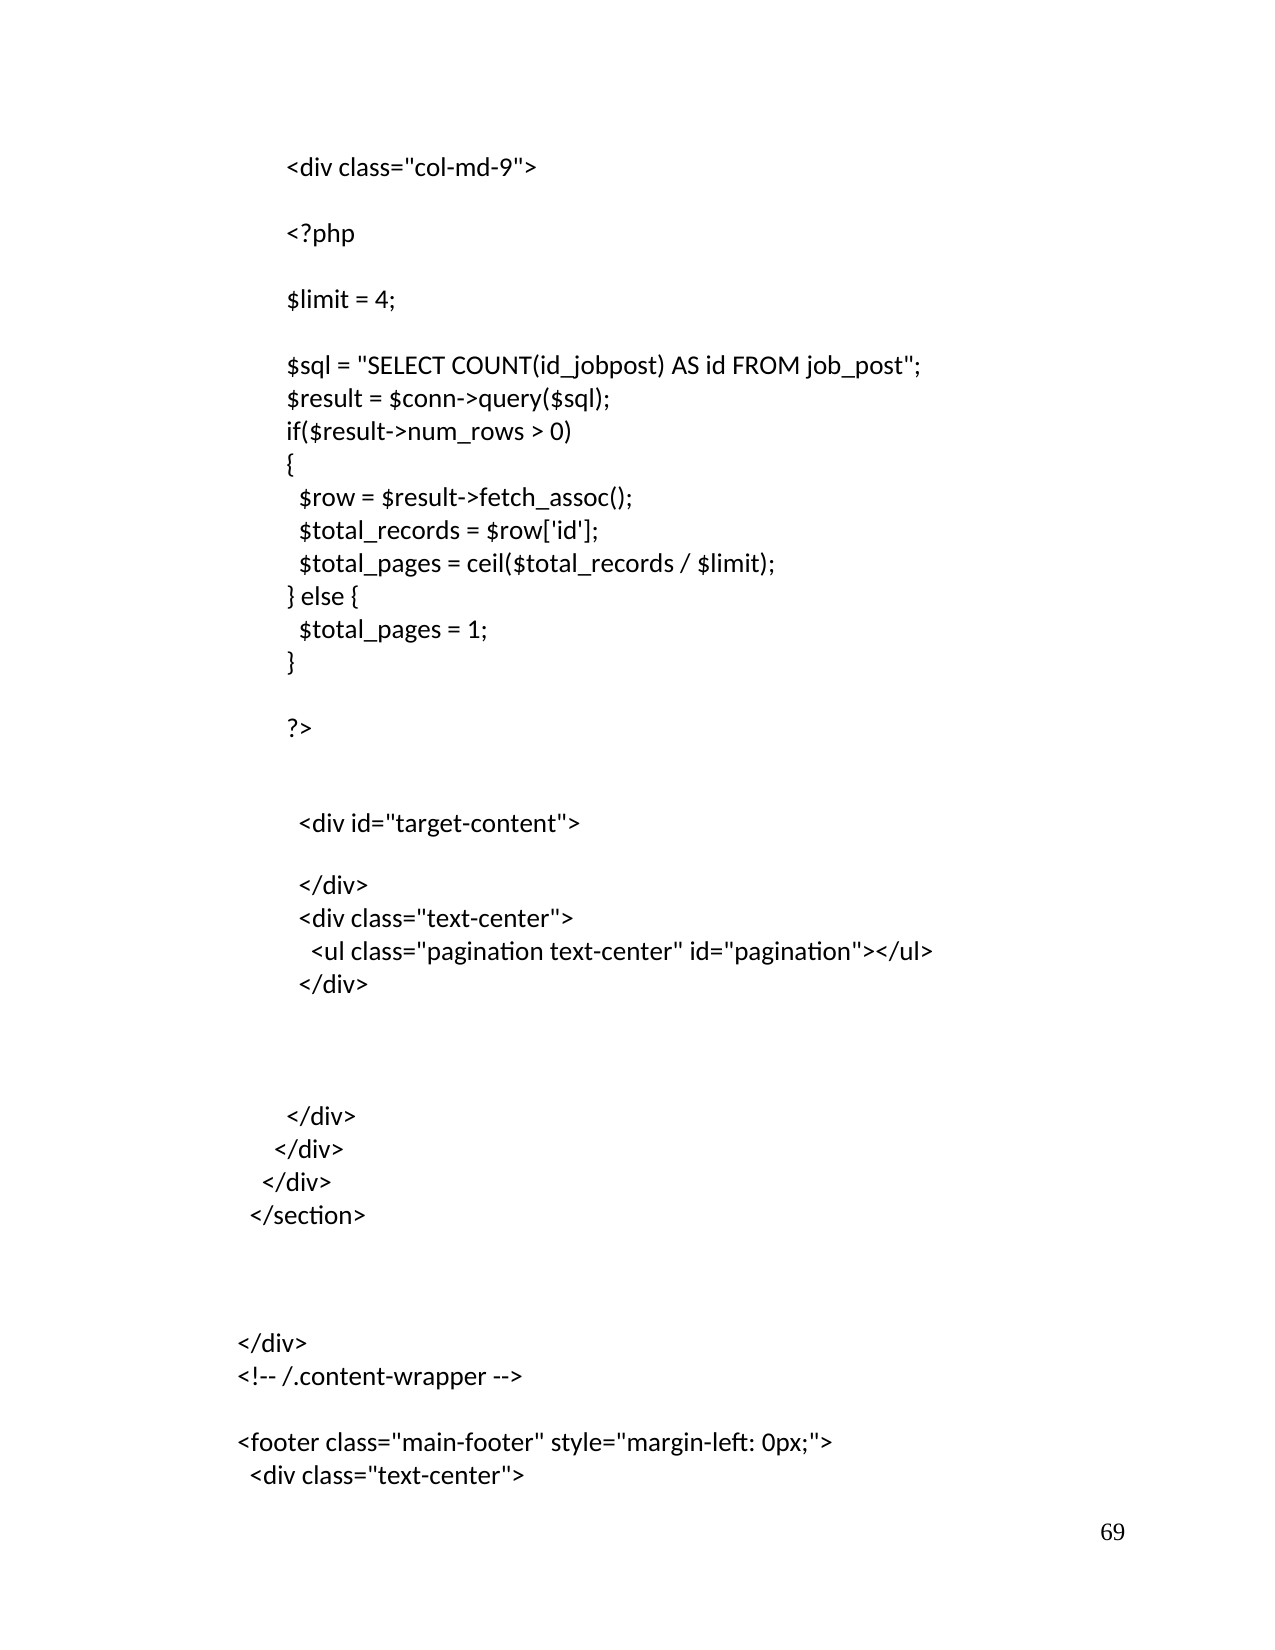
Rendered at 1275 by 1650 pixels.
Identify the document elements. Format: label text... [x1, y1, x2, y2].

text ?> [225, 711, 1125, 744]
text { [225, 447, 1125, 480]
text } else { [225, 579, 1125, 612]
text <div class="col-md-9"> [225, 150, 1125, 183]
text $limit = 4; [225, 282, 1125, 315]
text $sql = "SELECT COUNT(id_jobpost) AS id FROM job_post"; [225, 348, 1125, 381]
text <div class="text-center"> [225, 901, 1125, 934]
text </div> [225, 967, 1125, 1000]
text $row = $result->fetch_assoc(); [225, 480, 1125, 513]
text $total_pages = ceil($total_records / $limit); [225, 546, 1125, 579]
text <ul class="pagination text-center" id="pagination"></ul> [225, 934, 1125, 967]
text <footer class="main-footer" style="margin-left: 0px;"> [225, 1425, 1125, 1458]
text </div> [225, 868, 1125, 901]
text <!-- /.content-wrapper --> [225, 1359, 1125, 1392]
text <?php [225, 216, 1125, 249]
text } [225, 645, 1125, 678]
text </div> [225, 1132, 1125, 1165]
text $total_records = $row['id']; [225, 513, 1125, 546]
text $total_pages = 1; [225, 612, 1125, 645]
text $result = $conn->query($sql); [225, 381, 1125, 414]
text <div class="text-center"> [225, 1458, 1125, 1491]
text </div> [225, 1099, 1125, 1132]
text </section> [225, 1198, 1125, 1231]
text </div> [225, 1326, 1125, 1359]
text if($result->num_rows > 0) [225, 414, 1125, 447]
text <div id="target-content"> [225, 806, 1125, 839]
text </div> [225, 1165, 1125, 1198]
